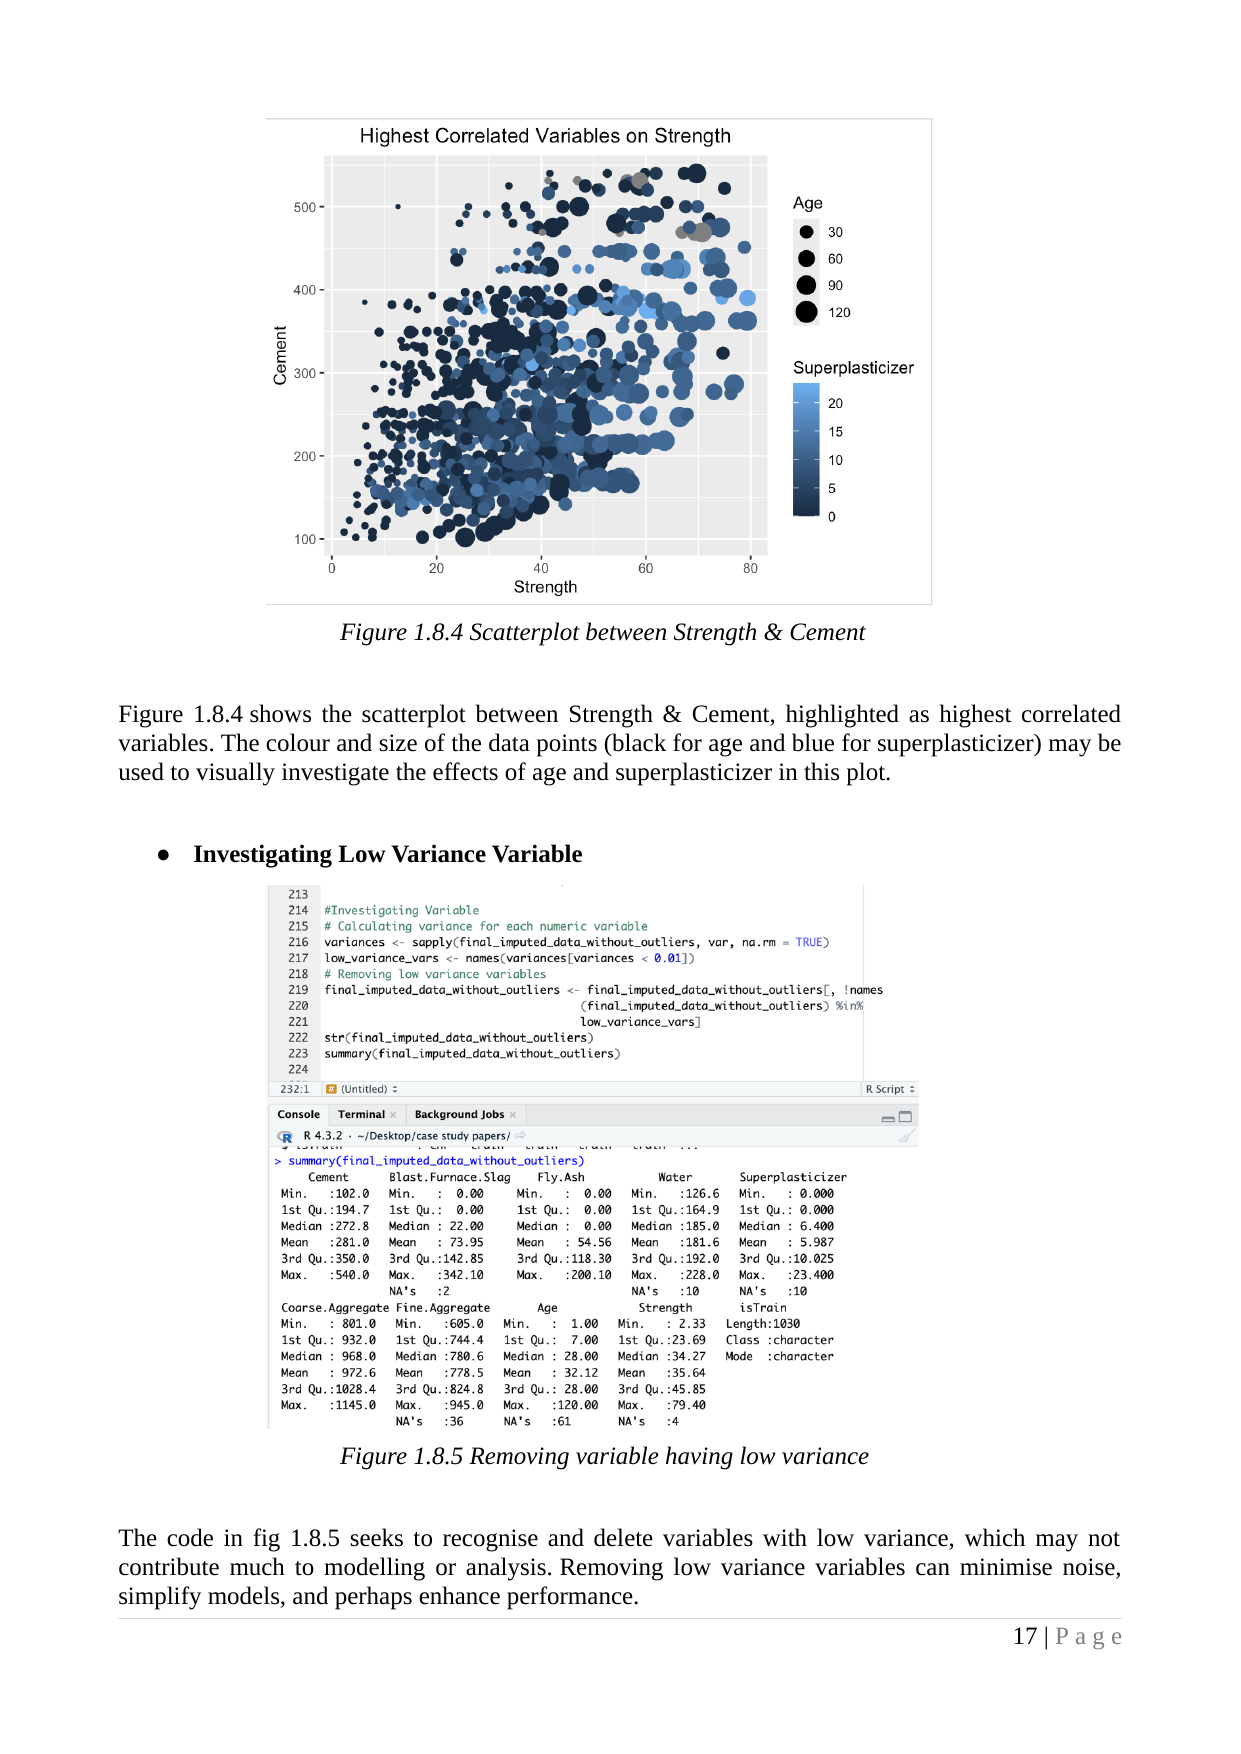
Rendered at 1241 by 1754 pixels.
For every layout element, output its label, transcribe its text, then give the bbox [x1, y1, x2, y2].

picture [265, 118, 934, 605]
list Investigating Low Variance Variable [156, 839, 1122, 868]
text Figure 1.8.5 Removing variable having low variance [266, 1441, 1122, 1469]
text The code in fig 1.8.5 seeks to recognise and delete variables with low variance, which may not contribute much to modelling or analysis. Removing low variance variables can minimise noise, simplify models, and perhaps enhance performance. [118, 1523, 1122, 1609]
picture [265, 885, 919, 1429]
text Figure 1.8.4 shows the scatterplot between Strength & Cement, highlighted as highest correlated variables. The colour and size of the data points (black for age and blue for superplasticizer) may be used to visually investigate the effects of age and superplasticizer in this plot. [118, 699, 1122, 786]
text Figure 1.8.4 Scatterplot between Strength & Cement [266, 617, 1122, 646]
